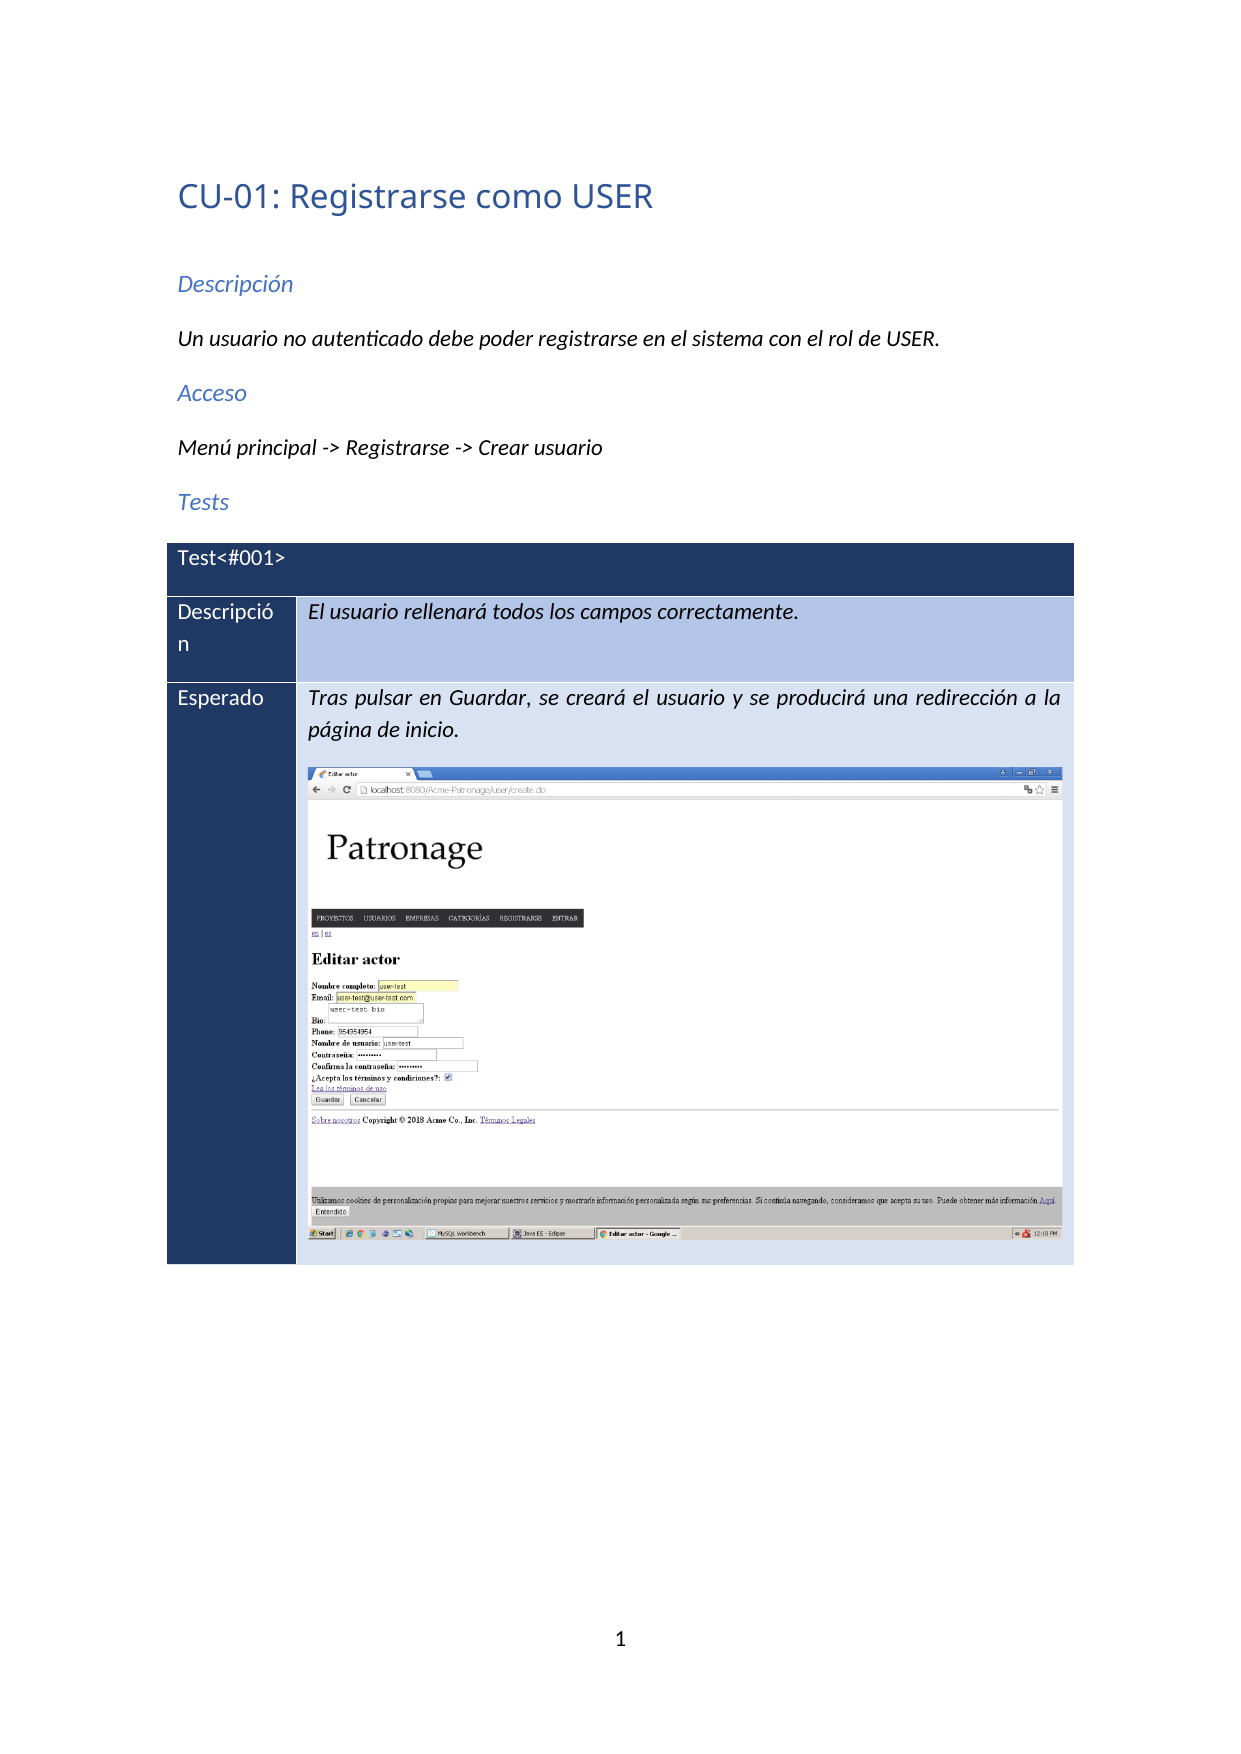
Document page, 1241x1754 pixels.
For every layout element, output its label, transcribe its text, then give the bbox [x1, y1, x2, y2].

table_header Test<#001> [167, 543, 1074, 596]
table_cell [297, 683, 1074, 1264]
table_cell El usuario rellenará todos los campos correctamente. [297, 597, 1074, 682]
picture [307, 767, 1063, 1240]
text Menú principal -> Registrarse -> Crear usuario [177, 433, 1063, 461]
table_cell Descripción [167, 597, 296, 682]
text Un usuario no autenticado debe poder registrarse en el sistema con el rol de USER. [177, 324, 1063, 352]
table_cell Esperado [167, 683, 296, 1264]
text Descripción [177, 268, 1063, 299]
text Acceso [177, 377, 1063, 408]
text Tests [177, 486, 1063, 517]
subtitle CU-01: Registrarse como USER [177, 173, 1063, 218]
